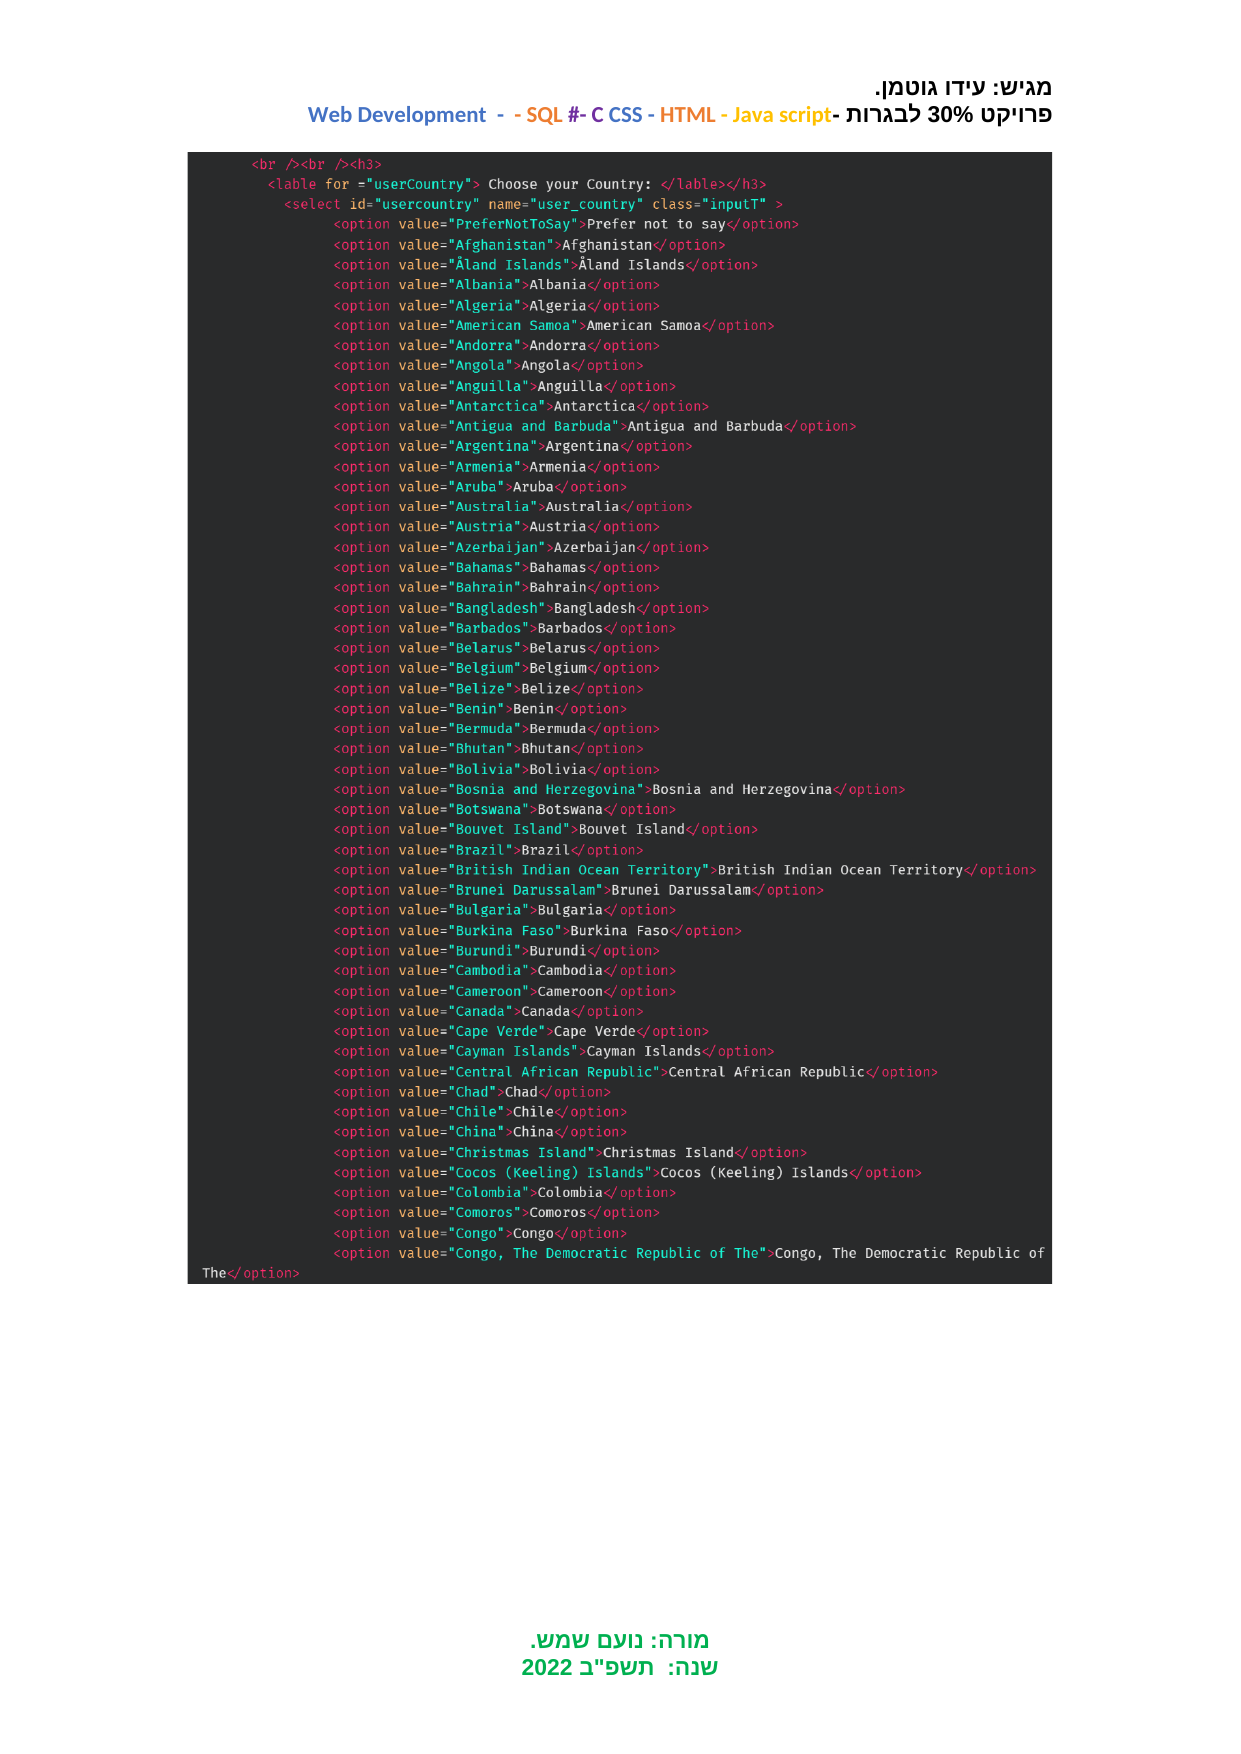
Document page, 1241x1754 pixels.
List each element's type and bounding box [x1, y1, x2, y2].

picture [187, 152, 1053, 1284]
